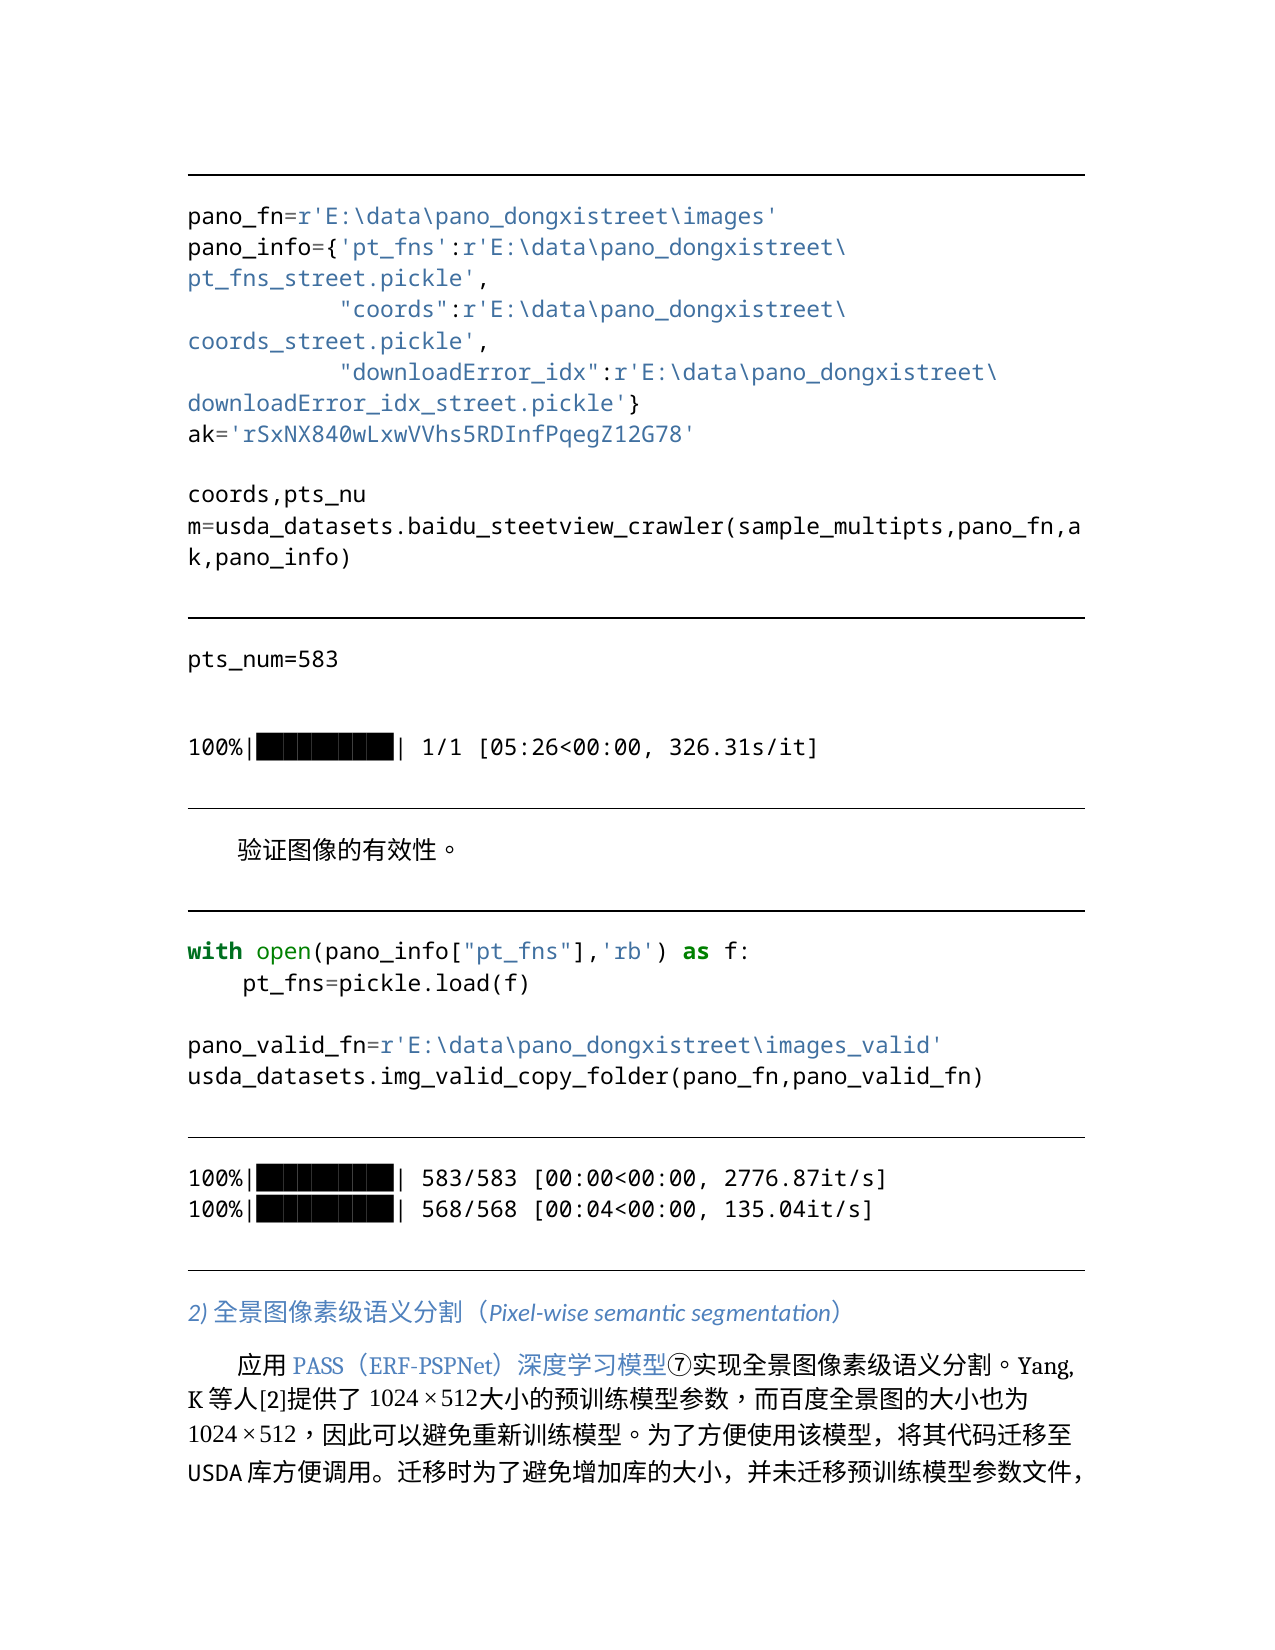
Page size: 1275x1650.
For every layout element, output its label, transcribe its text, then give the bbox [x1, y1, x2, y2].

subtitle 2) 全景图像素级语义分割（Pixel-wise semantic segmentation） [187, 1295, 1087, 1329]
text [187, 1348, 1087, 1488]
text 100%|██████████| 583/583 [00:00<00:00, 2776.87it/s] 100%|██████████| 568/568 [00:04<00:00, 135.04it/s] [187, 1162, 1087, 1224]
text 验证图像的有效性。 [187, 833, 1087, 867]
text with open(pano_info["pt_fns"],'rb') as f: pt_fns=pickle.load(f) pano_valid_fn=r'E:\data\pano_dongxistreet\images_valid' usda_datasets.img_valid_copy_folder(pano_fn,pano_valid_fn) [187, 935, 1087, 1092]
text pts_num=583 100%|██████████| 1/1 [05:26<00:00, 326.31s/it] [187, 642, 1087, 762]
text pano_fn=r'E:\data\pano_dongxistreet\images' pano_info={'pt_fns':r'E:\data\pano_dongxistreet\pt_fns_street.pickle', "coords":r'E:\data\pano_dongxistreet\coords_street.pickle', "downloadError_idx":r'E:\data\pano_dongxistreet\downloadError_idx_street.pickle'} ak='rSxNX840wLxwVVhs5RDInfPqegZ12G78' coords,pts_num=usda_datasets.baidu_steetview_crawler(sample_multipts,pano_fn,ak,pano_info) [187, 199, 1087, 572]
